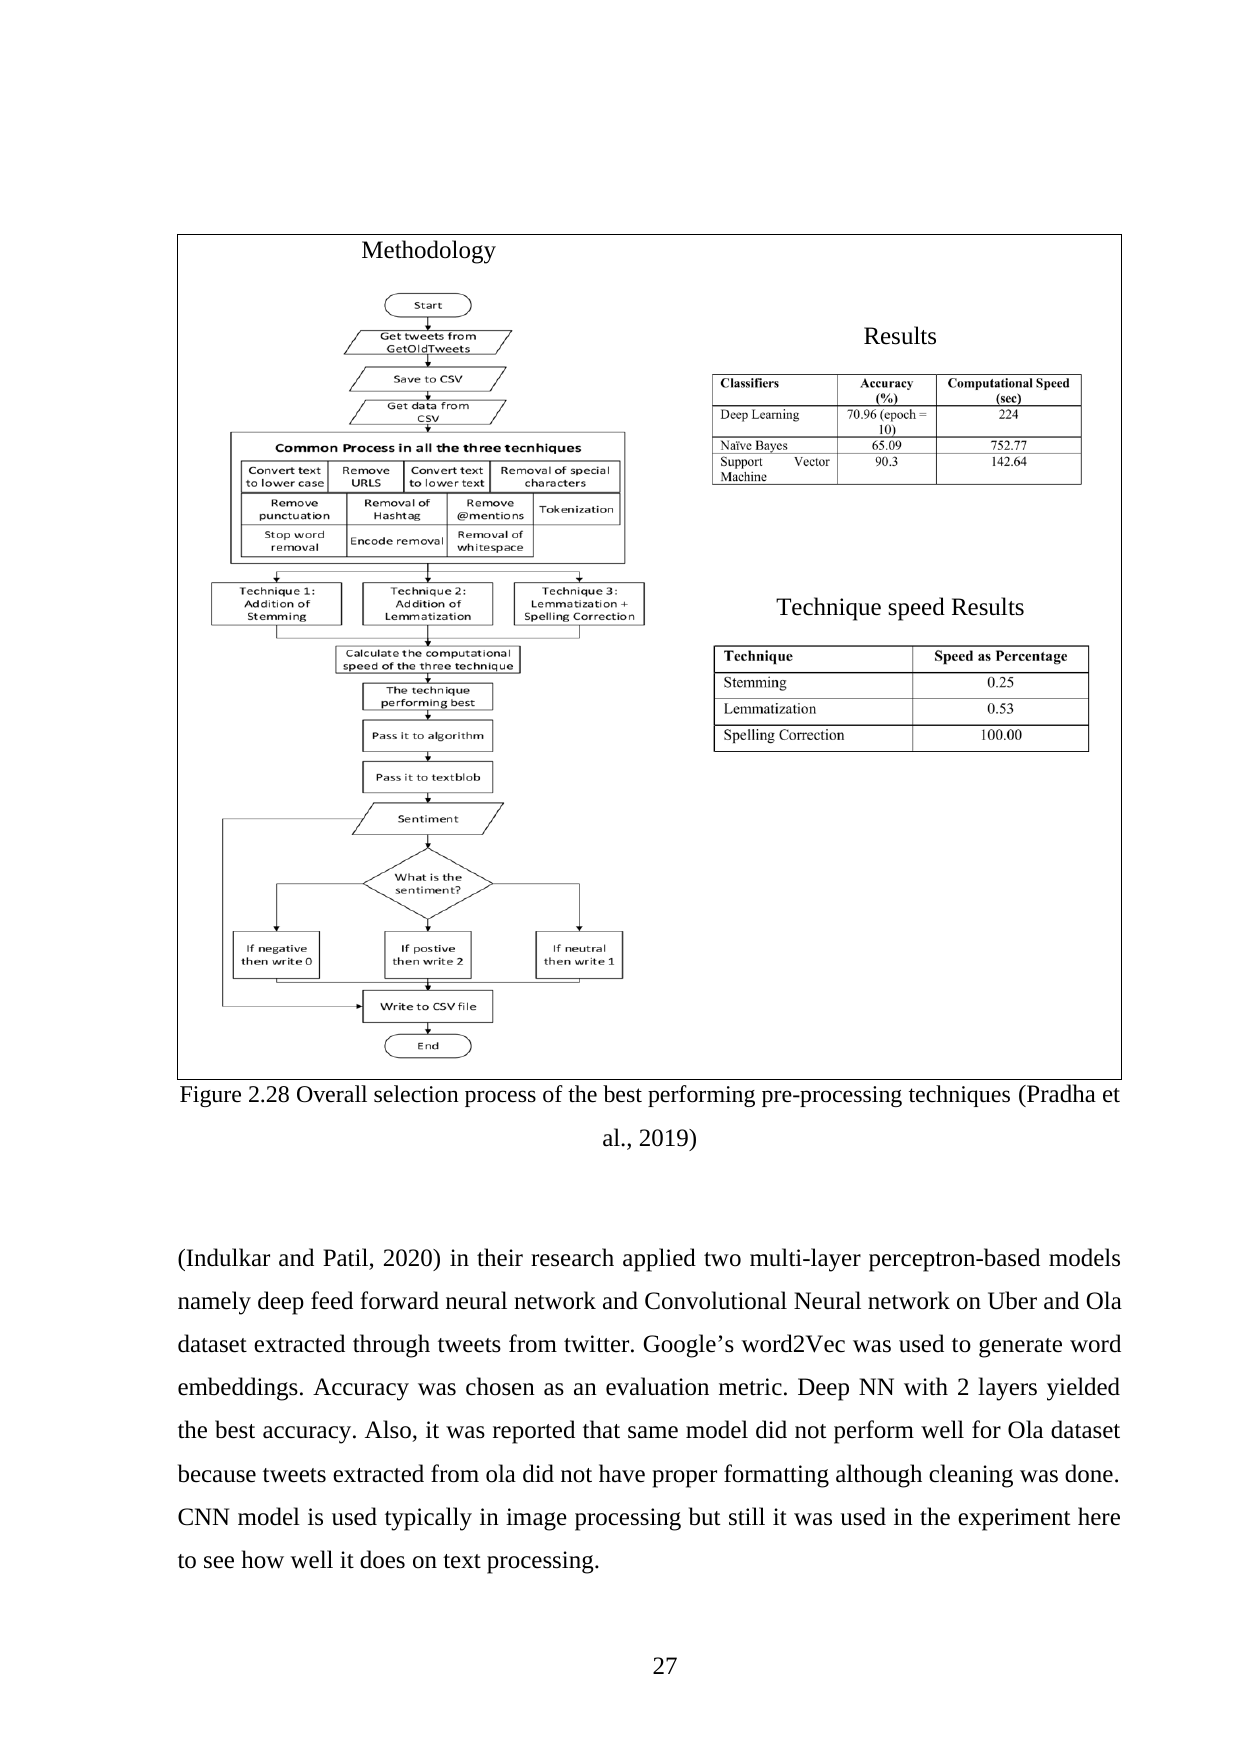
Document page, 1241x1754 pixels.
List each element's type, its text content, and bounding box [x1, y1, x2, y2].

picture [701, 635, 1099, 752]
text (Indulkar and Patil, 2020) in their research applied two multi-layer perceptron-based models namely deep feed forward neural network and Convolutional Neural network on Uber and Ola dataset extracted through tweets from twitter. Google’s word2Vec was used to generate word embeddings. Accuracy was chosen as an evaluation metric. Deep NN with 2 layers yielded the best accuracy. Also, it was reported that same model did not perform well for Ola dataset because tweets extracted from ola did not have proper formatting although cleaning was done. [177, 1243, 1122, 1487]
picture [199, 278, 658, 1065]
table_header Results Technique speed Results [679, 235, 1121, 1078]
text CNN model is used typically in image processing but still it was used in the experiment here to see how well it does on text processing. [177, 1502, 1122, 1574]
picture [704, 364, 1097, 492]
text Figure 2.28 ﻿Overall selection process of the best performing pre-processing techniques (Pradha et al., 2019) [177, 1080, 1122, 1152]
table_header Methodology [178, 235, 679, 1078]
